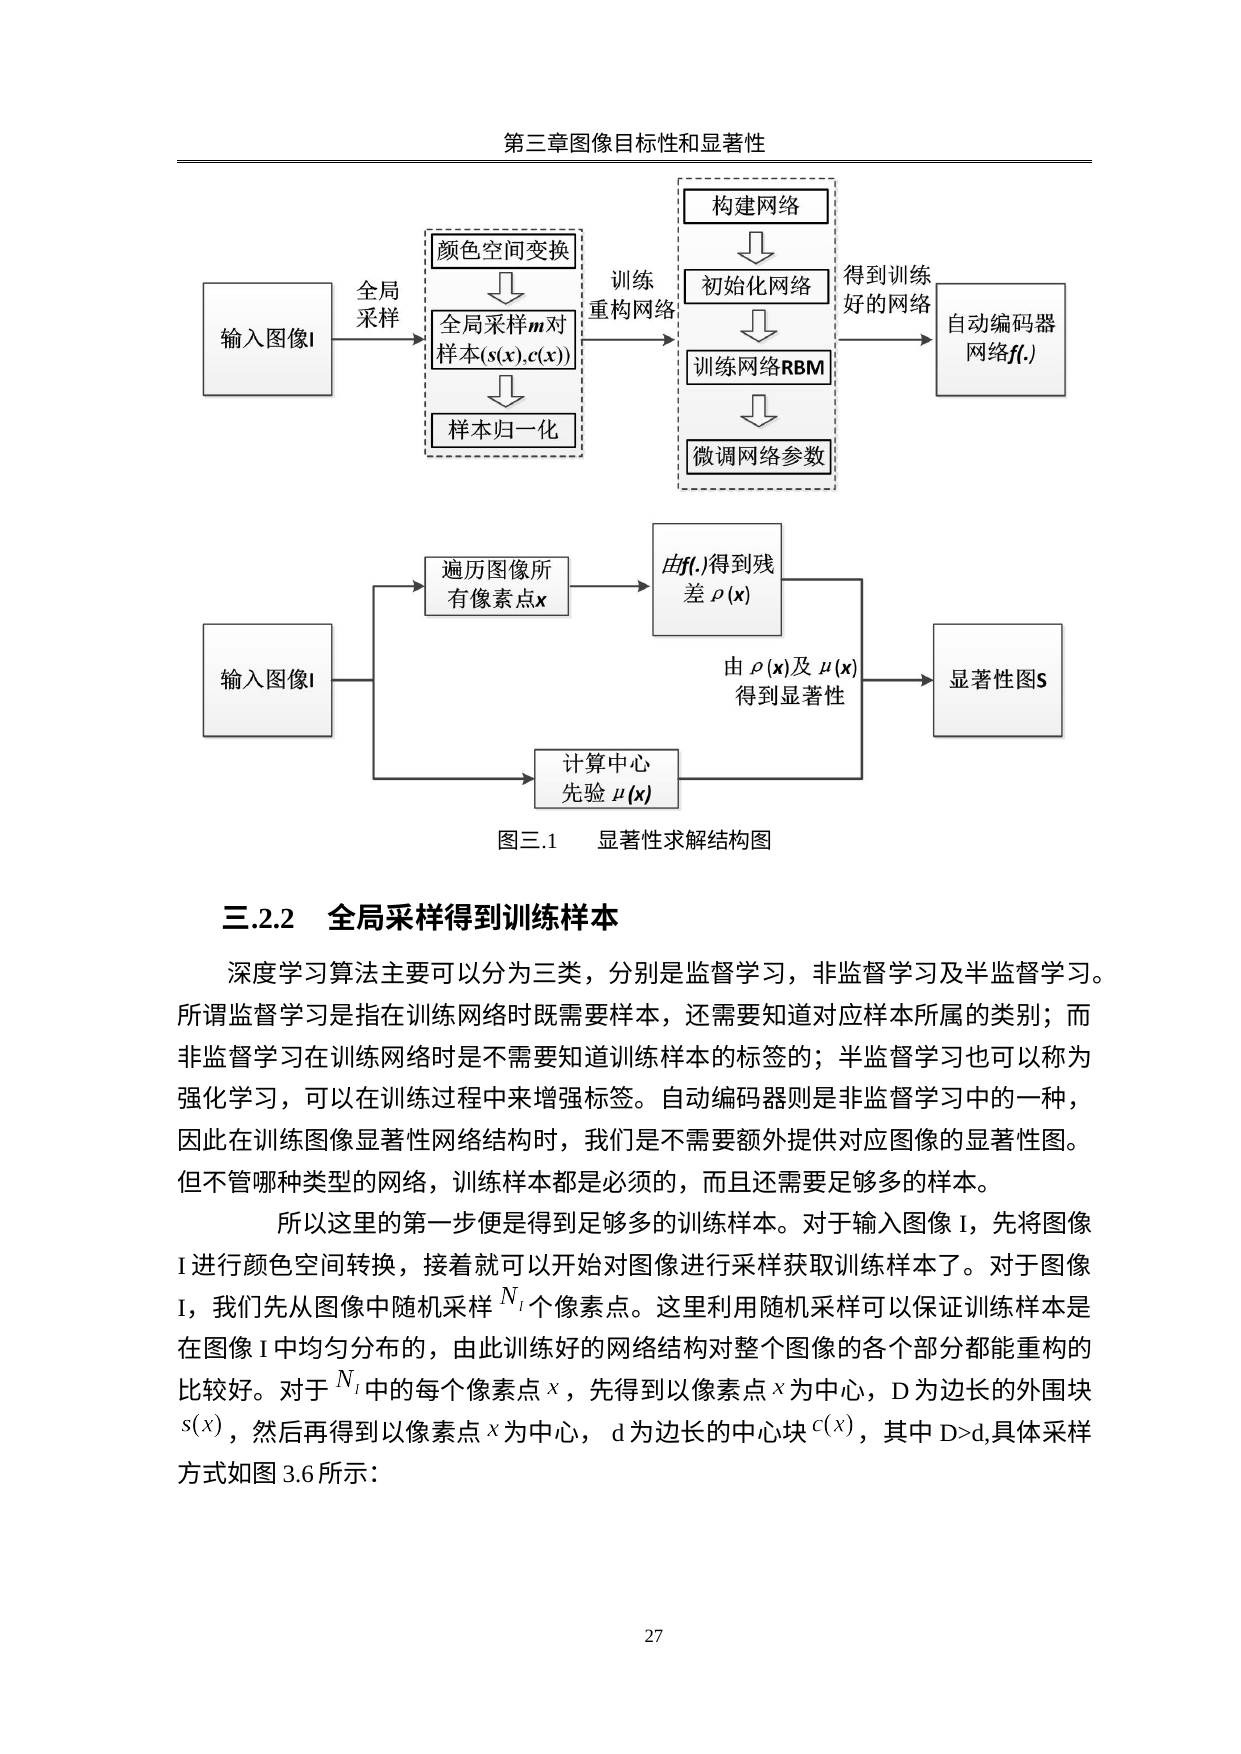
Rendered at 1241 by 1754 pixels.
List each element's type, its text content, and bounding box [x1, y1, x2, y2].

picture [202, 177, 1068, 811]
text 深度学习算法主要可以分为三类，分别是监督学习，非监督学习及半监督学习。所谓监督学习是指在训练网络时既需要样本，还需要知道对应样本所属的类别；而非监督学习在训练网络时是不需要知道训练样本的标签的；半监督学习也可以称为强化学习，可以在训练过程中来增强标签。自动编码器则是非监督学习中的一种，因此在训练图像显著性网络结构时，我们是不需要额外提供对应图像的显著性图。但不管哪种类型的网络，训练样本都是必须的，而且还需要足够多的样本。 [177, 949, 1092, 1199]
text 所以这里的第一步便是得到足够多的训练样本。对于输入图像I，先将图像I进行颜色空间转换，接着就可以开始对图像进行采样获取训练样本了。对于图像I，我们先从图像中随机采样个像素点。这里利用随机采样可以保证训练样本是在图像I中均匀分布的，由此训练好的网络结构对整个图像的各个部分都能重构的比较好。对于中的每个像素点，先得到以像素点为中心，D为边长的外围块，然后再得到以像素点为中心， d为边长的中心块，其中D>d,具体采样方式如图3.6所示： [177, 1199, 1092, 1491]
text 显著性求解结构图 [177, 823, 1092, 854]
subtitle 全局采样得到训练样本 [222, 895, 1092, 937]
